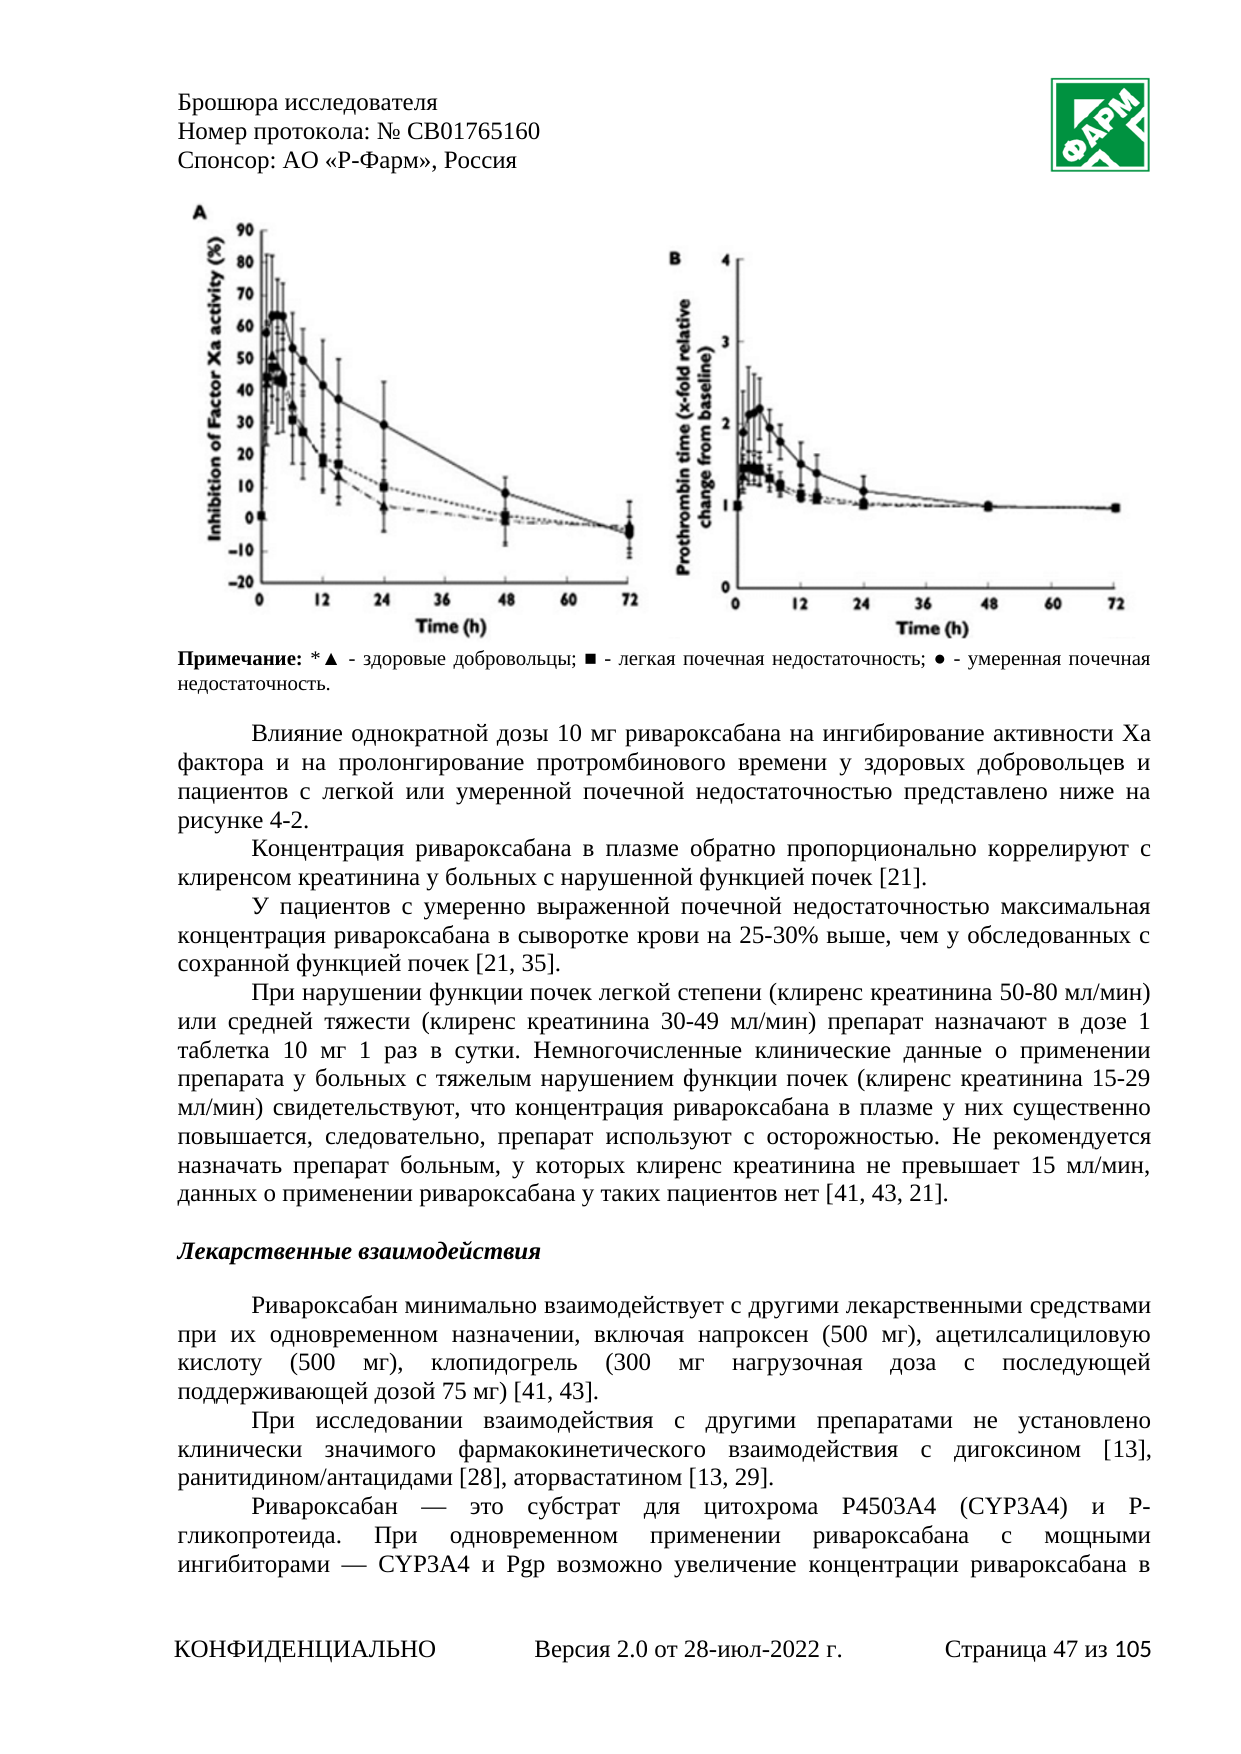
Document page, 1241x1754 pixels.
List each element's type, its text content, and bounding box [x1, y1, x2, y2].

text Ривароксабан минимально взаимодействует с другими лекарственными средствами при их одновременном назначении, включая напроксен (500 мг), ацетилсалициловую кислоту (500 мг), клопидогрель (300 мг нагрузочная доза с последующей поддерживающей дозой 75 мг) [41, 43]. [177, 1290, 1152, 1405]
picture [177, 197, 1143, 647]
text У пациентов с умеренно выраженной почечной недостаточностью максимальная концентрация ривароксабана в сыворотке крови на 25-30% выше, чем у обследованных с сохранной функцией почек [21, 35]. [177, 891, 1152, 977]
text При нарушении функции почек легкой степени (клиренс креатинина 50-80 мл/мин) или средней тяжести (клиренс креатинина 30-49 мл/мин) препарат назначают в дозе 1 таблетка 10 мг 1 раз в сутки. Немногочисленные клинические данные о применении препарата у больных с тяжелым нарушением функции почек (клиренс креатинина 15-29 мл/мин) свидетельствуют, что концентрация ривароксабана в плазме у них существенно повышается, следовательно, препарат используют с осторожностью. Не рекомендуется назначать препарат больным, у которых клиренс креатинина не превышает 15 мл/мин, данных о применении ривароксабана у таких пациентов нет [41, 43, 21]. [177, 977, 1152, 1207]
text Концентрация ривароксабана в плазме обратно пропорционально коррелируют с клиренсом креатинина у больных с нарушенной функцией почек [21]. [177, 833, 1152, 891]
text Влияние однократной дозы 10 мг ривароксабана на ингибирование активности Xa фактора и на пролонгирование протромбинового времени у здоровых добровольцев и пациентов с легкой или умеренной почечной недостаточностью представлено ниже на рисунке 4-2. [177, 718, 1152, 833]
text Примечание: *▲ - здоровые добровольцы; ■ - легкая почечная недостаточность; ● - умеренная почечная недостаточность. [177, 646, 1152, 694]
text При исследовании взаимодействия с другими препаратами не установлено клинически значимого фармакокинетического взаимодействия с дигоксином [13], ранитидином/антацидами [28], аторвастатином [13, 29]. [177, 1405, 1152, 1491]
text Лекарственные взаимодействия [177, 1236, 1152, 1265]
picture [1046, 73, 1152, 174]
